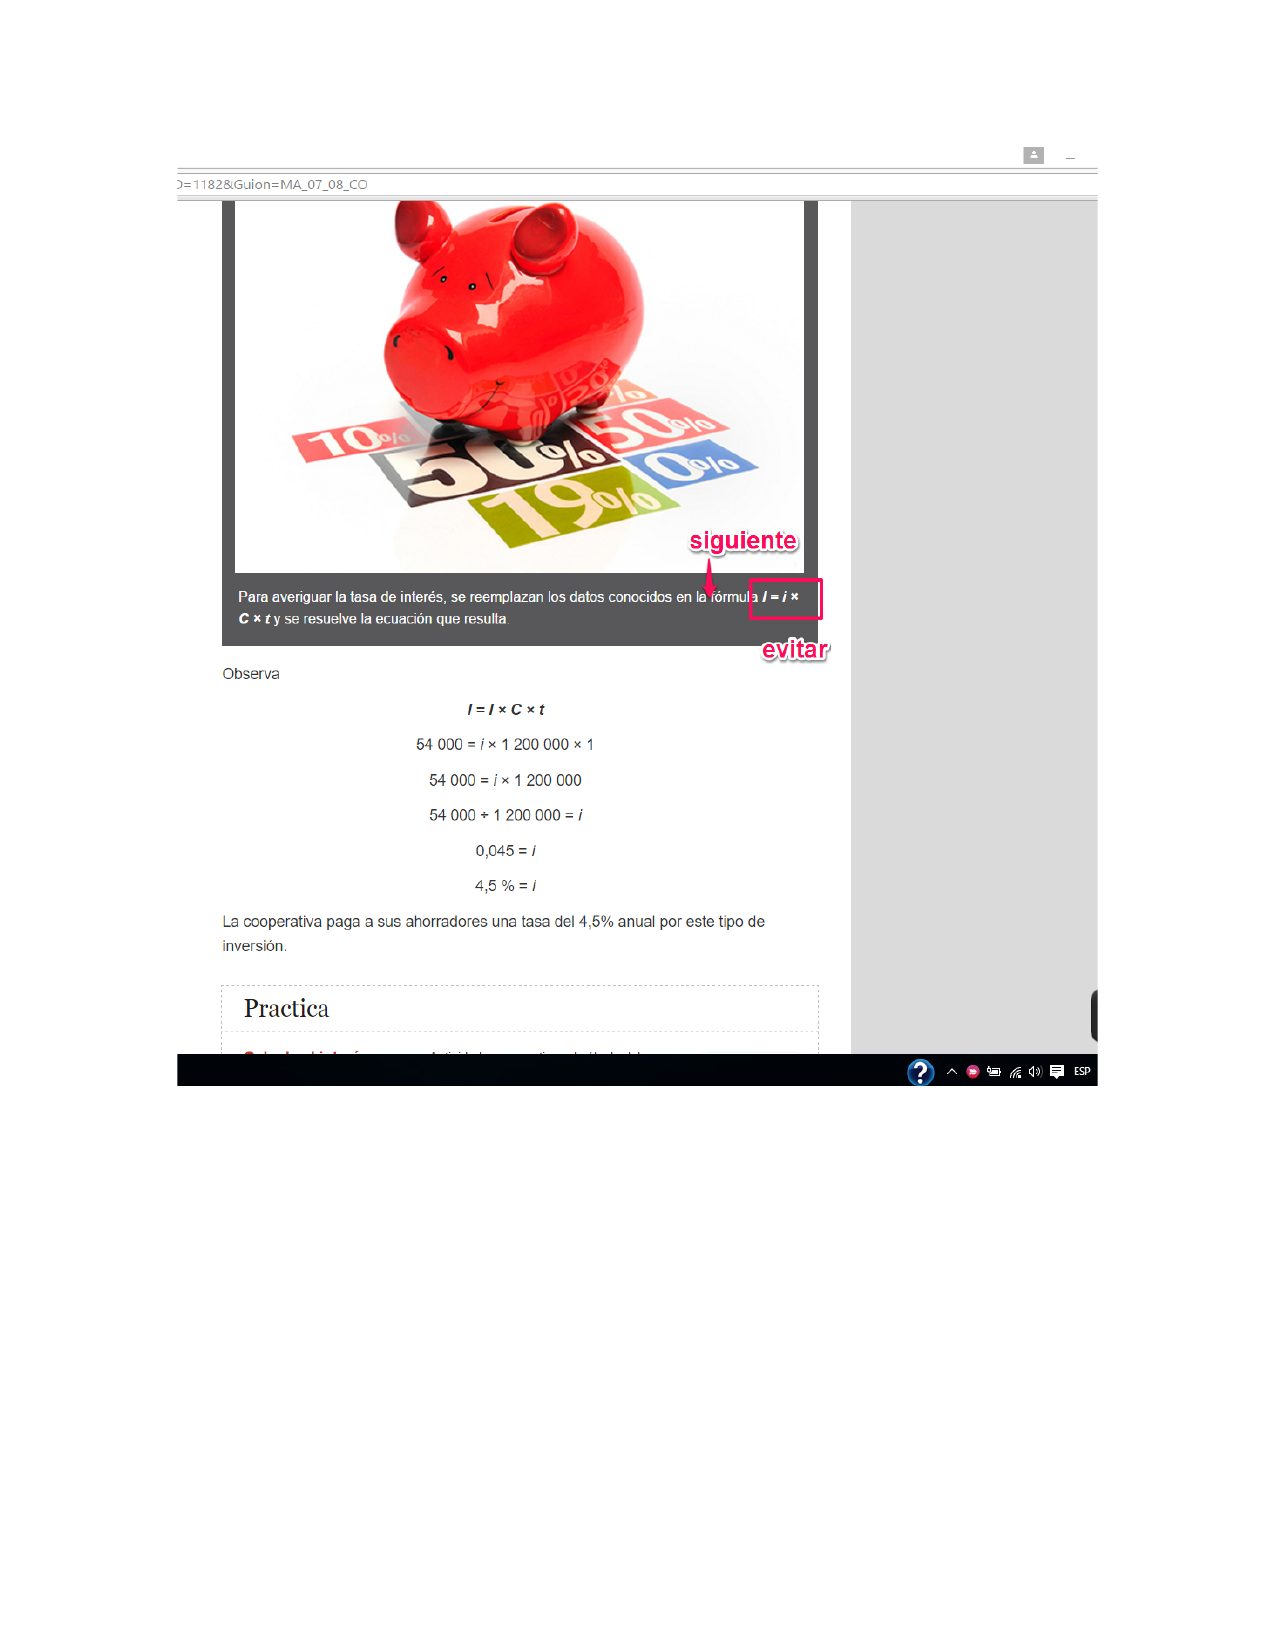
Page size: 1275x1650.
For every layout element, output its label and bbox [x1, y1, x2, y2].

picture [177, 147, 1098, 1086]
